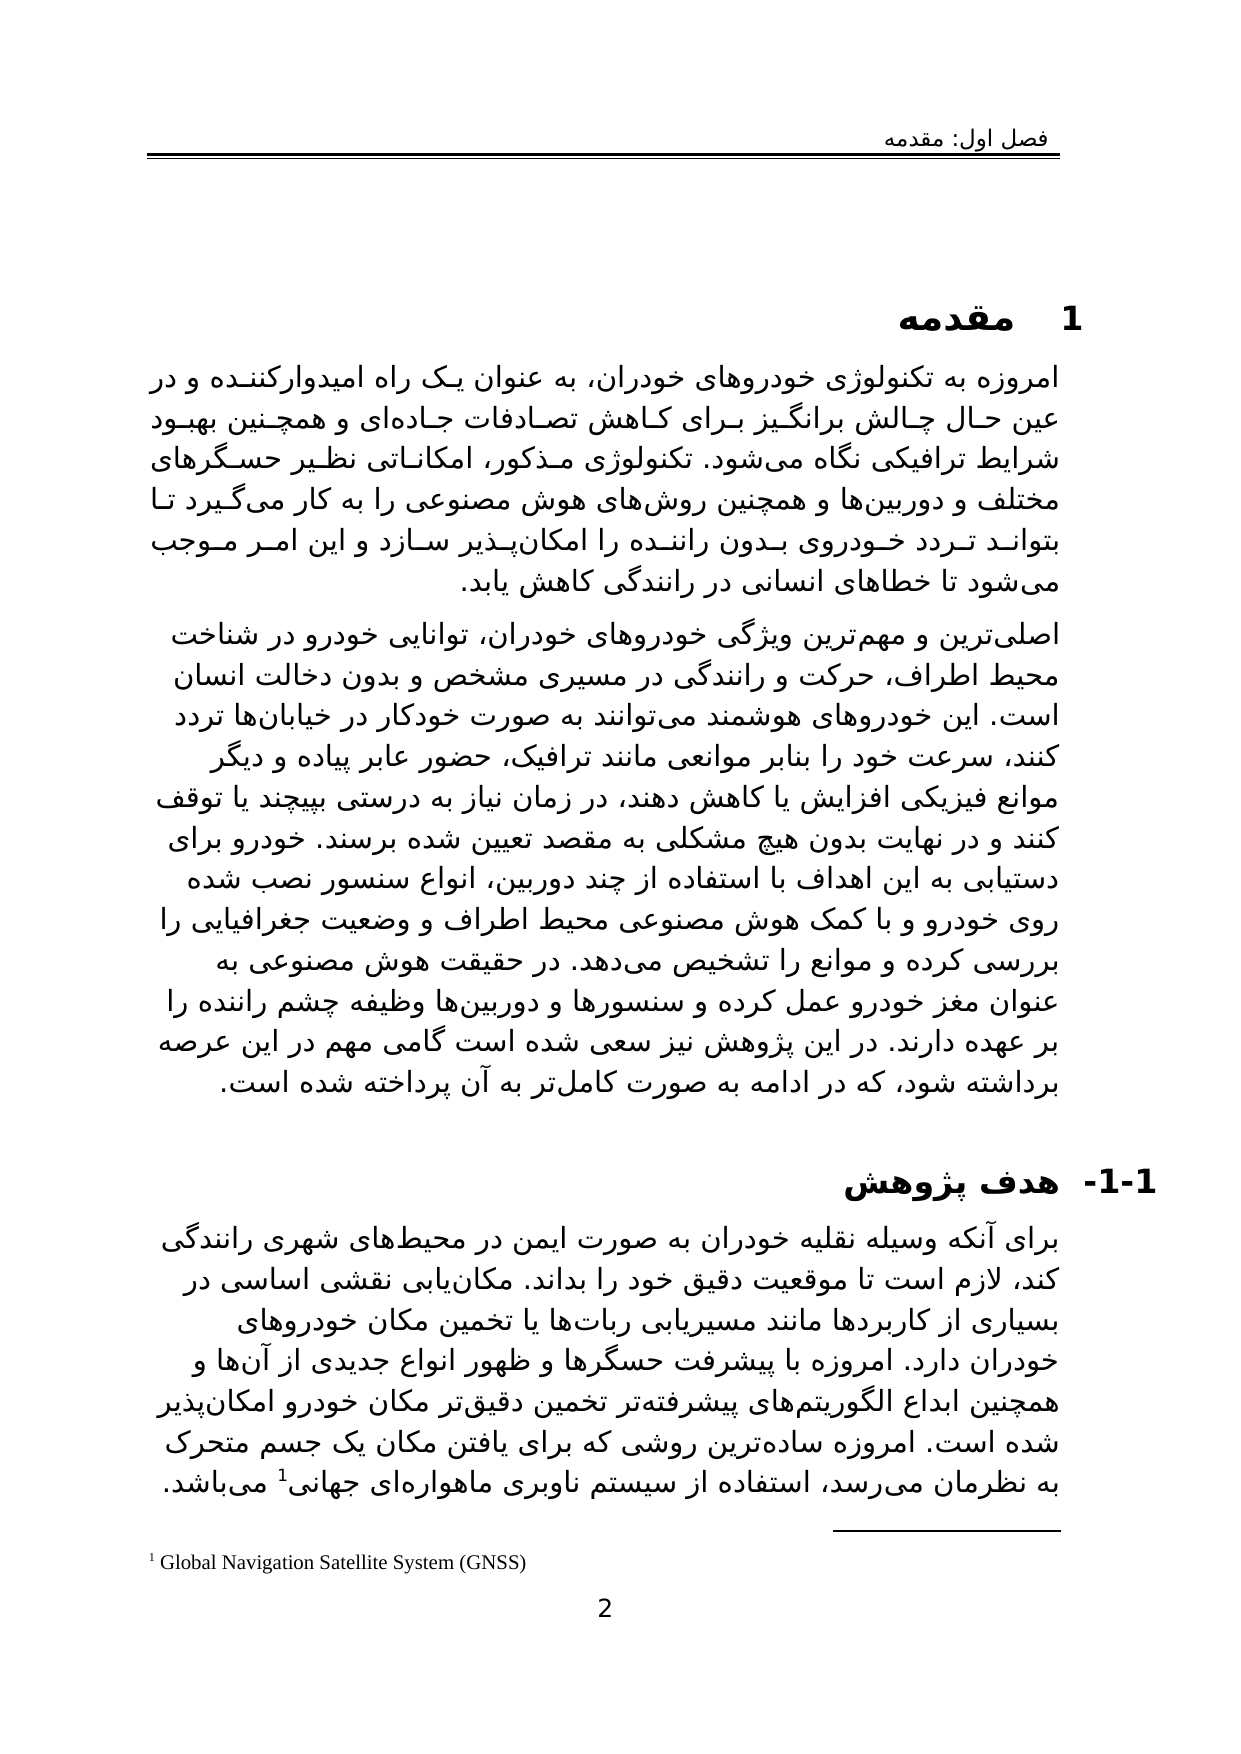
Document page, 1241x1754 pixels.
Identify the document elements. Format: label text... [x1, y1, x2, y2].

subtitle هدف پژوهش [150, 1162, 1060, 1201]
text امروزه به تکنولوژی خودروهای خودران، به عنوان یک راه امیدوارکننده و در عین حال چالش برانگیز برای کاهش تصادفات جاده‌ای و همچنین بهبود شرایط ترافیکی نگاه می‌شود. تکنولوژی مذکور، امکاناتی نظیر حسگرهای مختلف و دوربین‌ها و همچنین روش‌های هوش مصنوعی را به کار می‌گیرد تا بتواند تردد خودروی بدون راننده را امکان‌پذیر سازد و این امر موجب می‌شود تا خطاهای انسانی در رانندگی کاهش یابد. [150, 360, 1060, 598]
text اصلی‌ترین و مهم‌ترین ویژگی خودروهای خودران، توانایی خودرو در شناخت محیط اطراف، حرکت و رانندگی در مسیری مشخص و بدون دخالت انسان است. این خودروهای هوشمند می‌توانند به صورت خودکار در خیابان‌ها تردد کنند، سرعت خود را بنابر موانعی مانند ترافیک، حضور عابر پیاده و دیگر موانع فیزیکی افزایش یا کاهش دهند، در زمان نیاز به درستی بپیچند یا توقف کنند و در نهایت بدون هیچ مشکلی به مقصد تعیین شده برسند. خودرو برای دستیابی به این اهداف با استفاده از چند دوربین، انواع سنسور نصب شده روی خودرو و با کمک هوش مصنوعی محیط اطراف و وضعیت جغرافیایی را بررسی کرده و موانع را تشخیص می‌دهد. در حقیقت هوش مصنوعی به عنوان مغز خودرو عمل کرده و سنسورها و دوربین‌ها وظیفه چشم راننده را بر عهده دارند. در این پژوهش نیز سعی شده است گامی مهم در این عرصه برداشته شود، که در ادامه به صورت کامل‌تر به آن پرداخته شده است. [150, 617, 1060, 1099]
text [150, 1221, 1060, 1500]
subtitle مقدمه [150, 296, 1060, 339]
